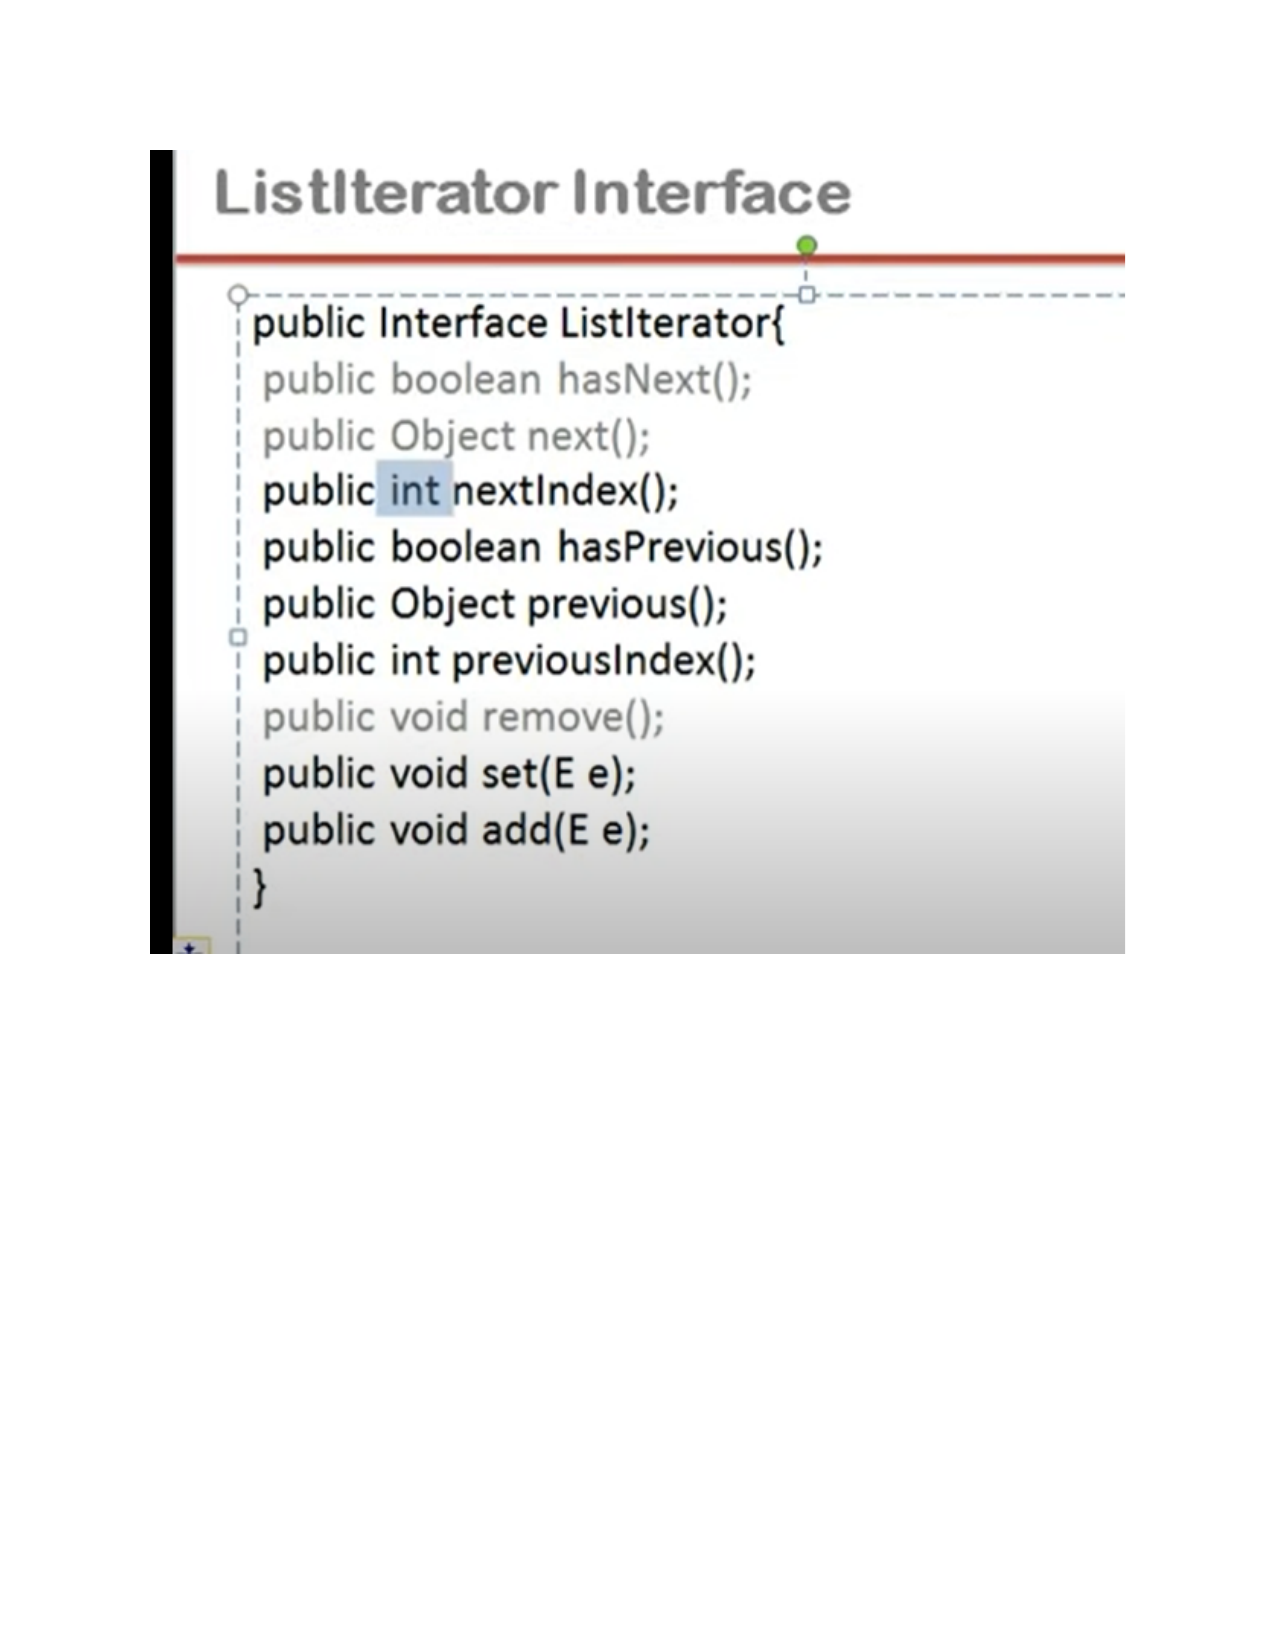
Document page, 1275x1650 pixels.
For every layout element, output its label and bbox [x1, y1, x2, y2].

picture [150, 150, 1125, 954]
